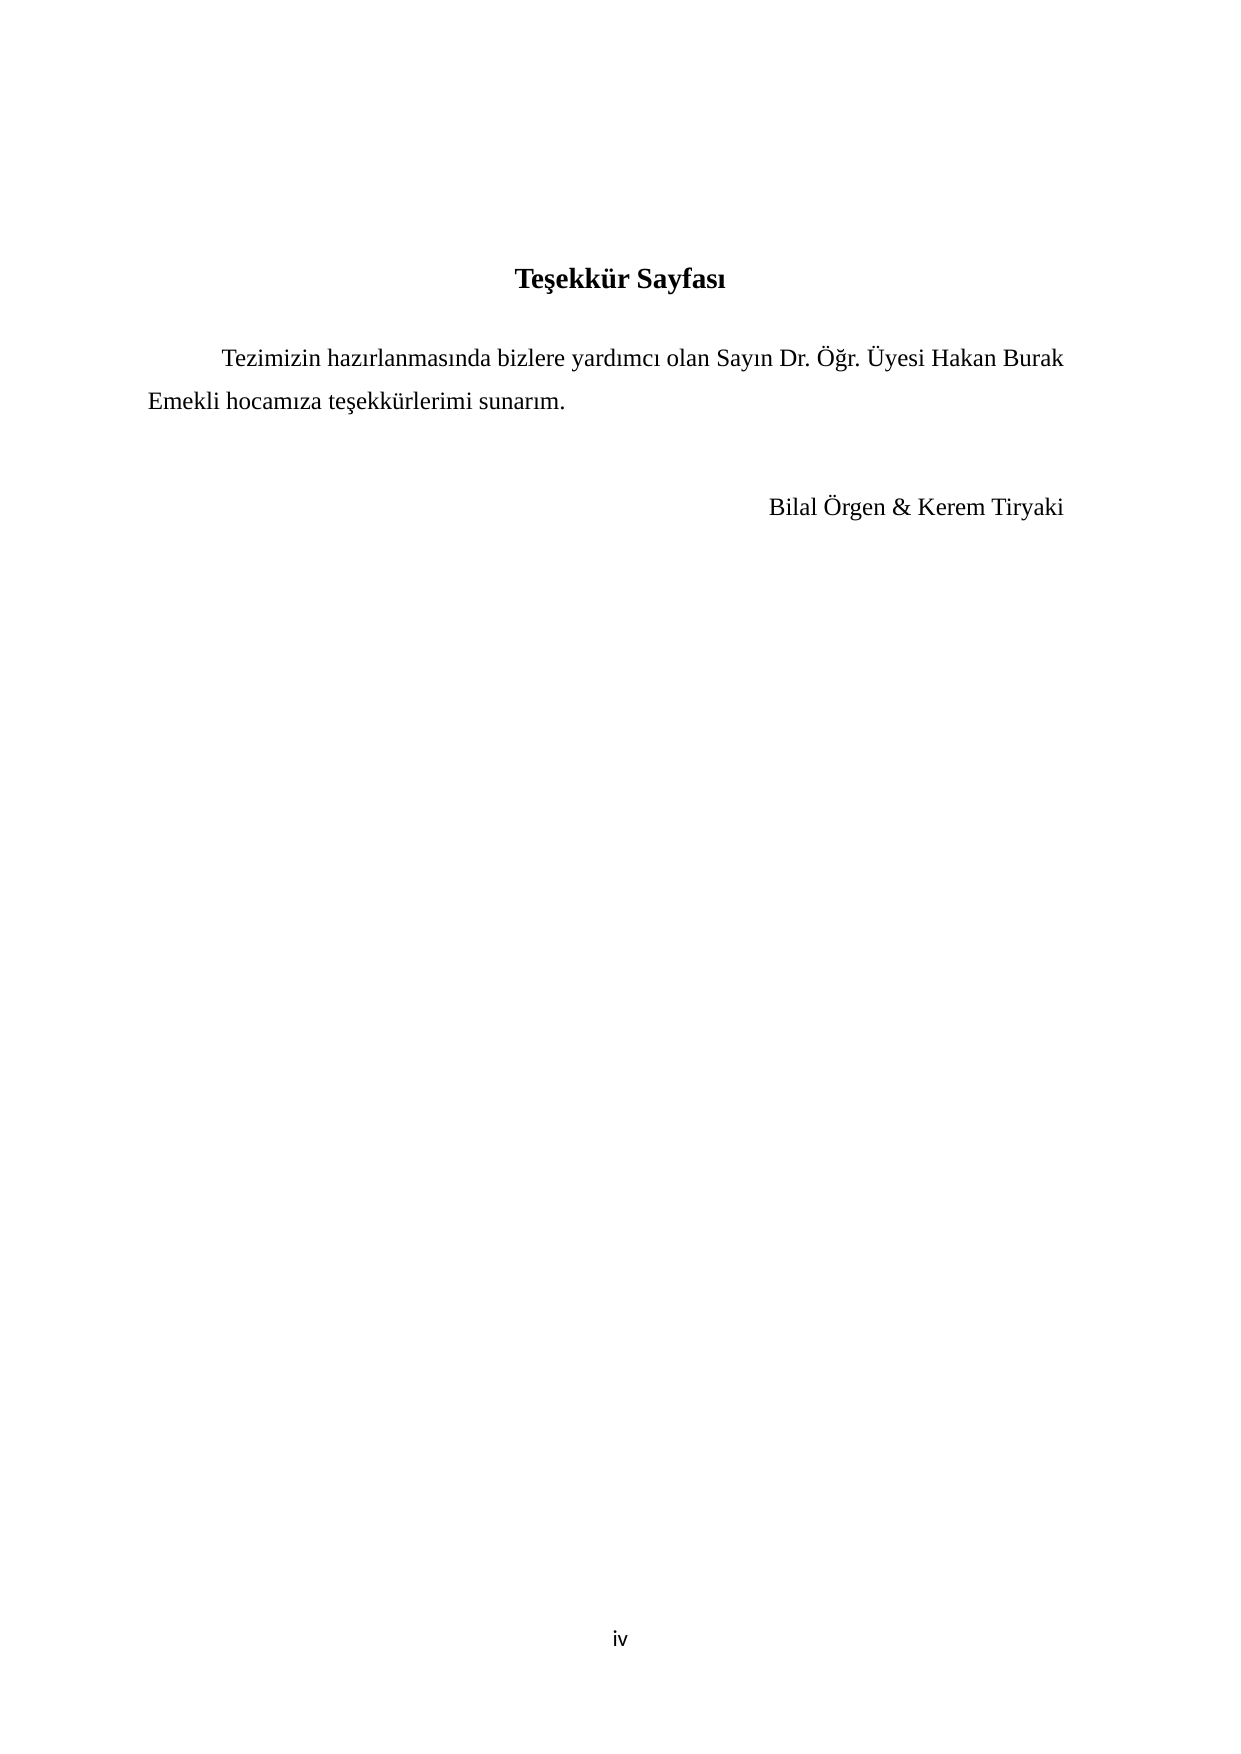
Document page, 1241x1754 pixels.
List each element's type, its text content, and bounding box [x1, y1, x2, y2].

text Tezimizin hazırlanmasında bizlere yardımcı olan Sayın Dr. Öğr. Üyesi Hakan Burak Emekli hocamıza teşekkürlerimi sunarım. [148, 343, 1093, 414]
text Bilal Örgen & Kerem Tiryaki [148, 492, 1093, 521]
subtitle Teşekkür Sayfası [148, 261, 1093, 295]
